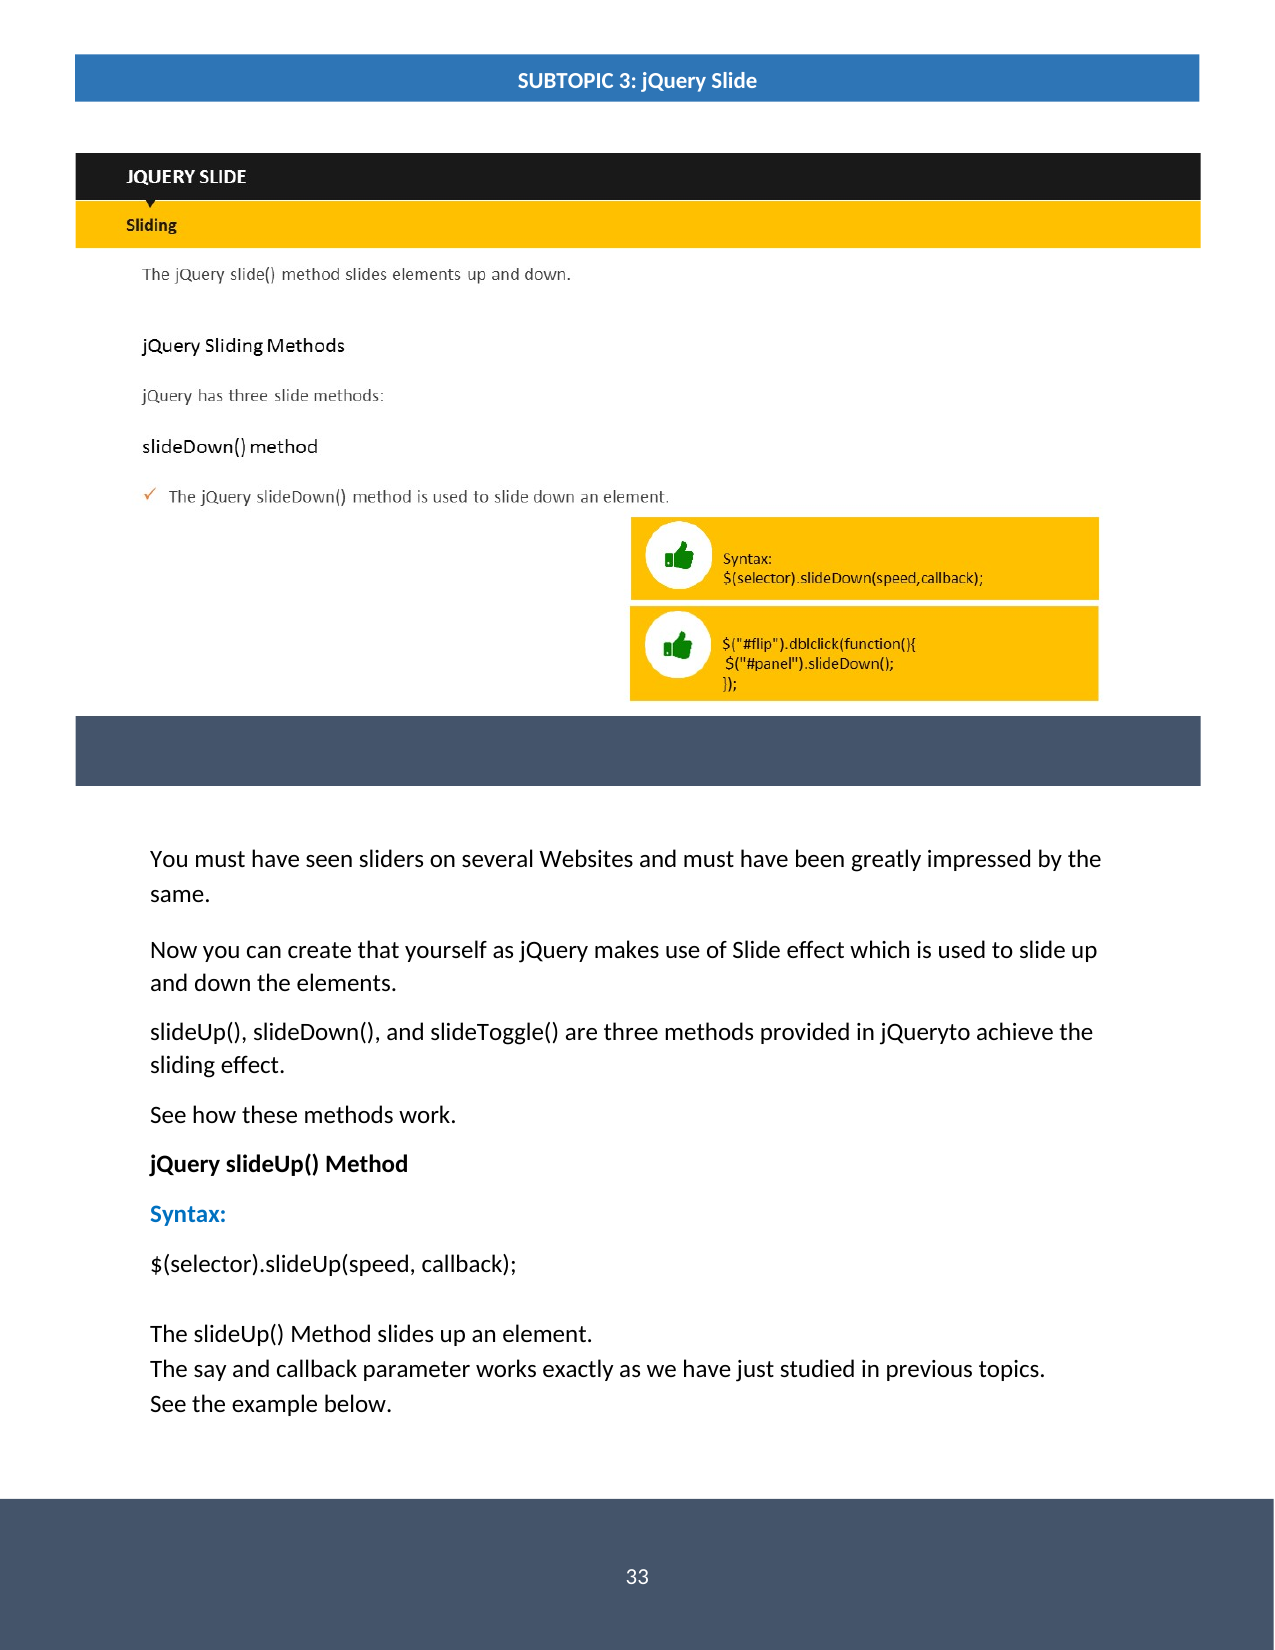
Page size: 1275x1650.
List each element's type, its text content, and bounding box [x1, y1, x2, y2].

text slideUp(), slideDown(), and slideToggle() are three methods provided in jQueryto achieve the sliding effect. [150, 1017, 1125, 1080]
text The slideUp() Method slides up an element. [150, 1318, 1125, 1348]
text See the example below. [150, 1388, 1125, 1418]
text jQuery slideUp() Method [150, 1149, 1125, 1179]
picture [75, 153, 1201, 786]
text Syntax: [150, 1198, 1125, 1229]
text See how these methods work. [150, 1099, 1125, 1129]
text The say and callback parameter works exactly as we have just studied in previous topics. [150, 1353, 1125, 1383]
text You must have seen sliders on several Websites and must have been greatly impressed by the same. [150, 843, 1125, 909]
text Now you can create that yourself as jQuery makes use of Slide effect which is used to slide up and down the elements. [150, 934, 1125, 997]
text $(selector).slideUp(speed, callback); [150, 1248, 1125, 1278]
